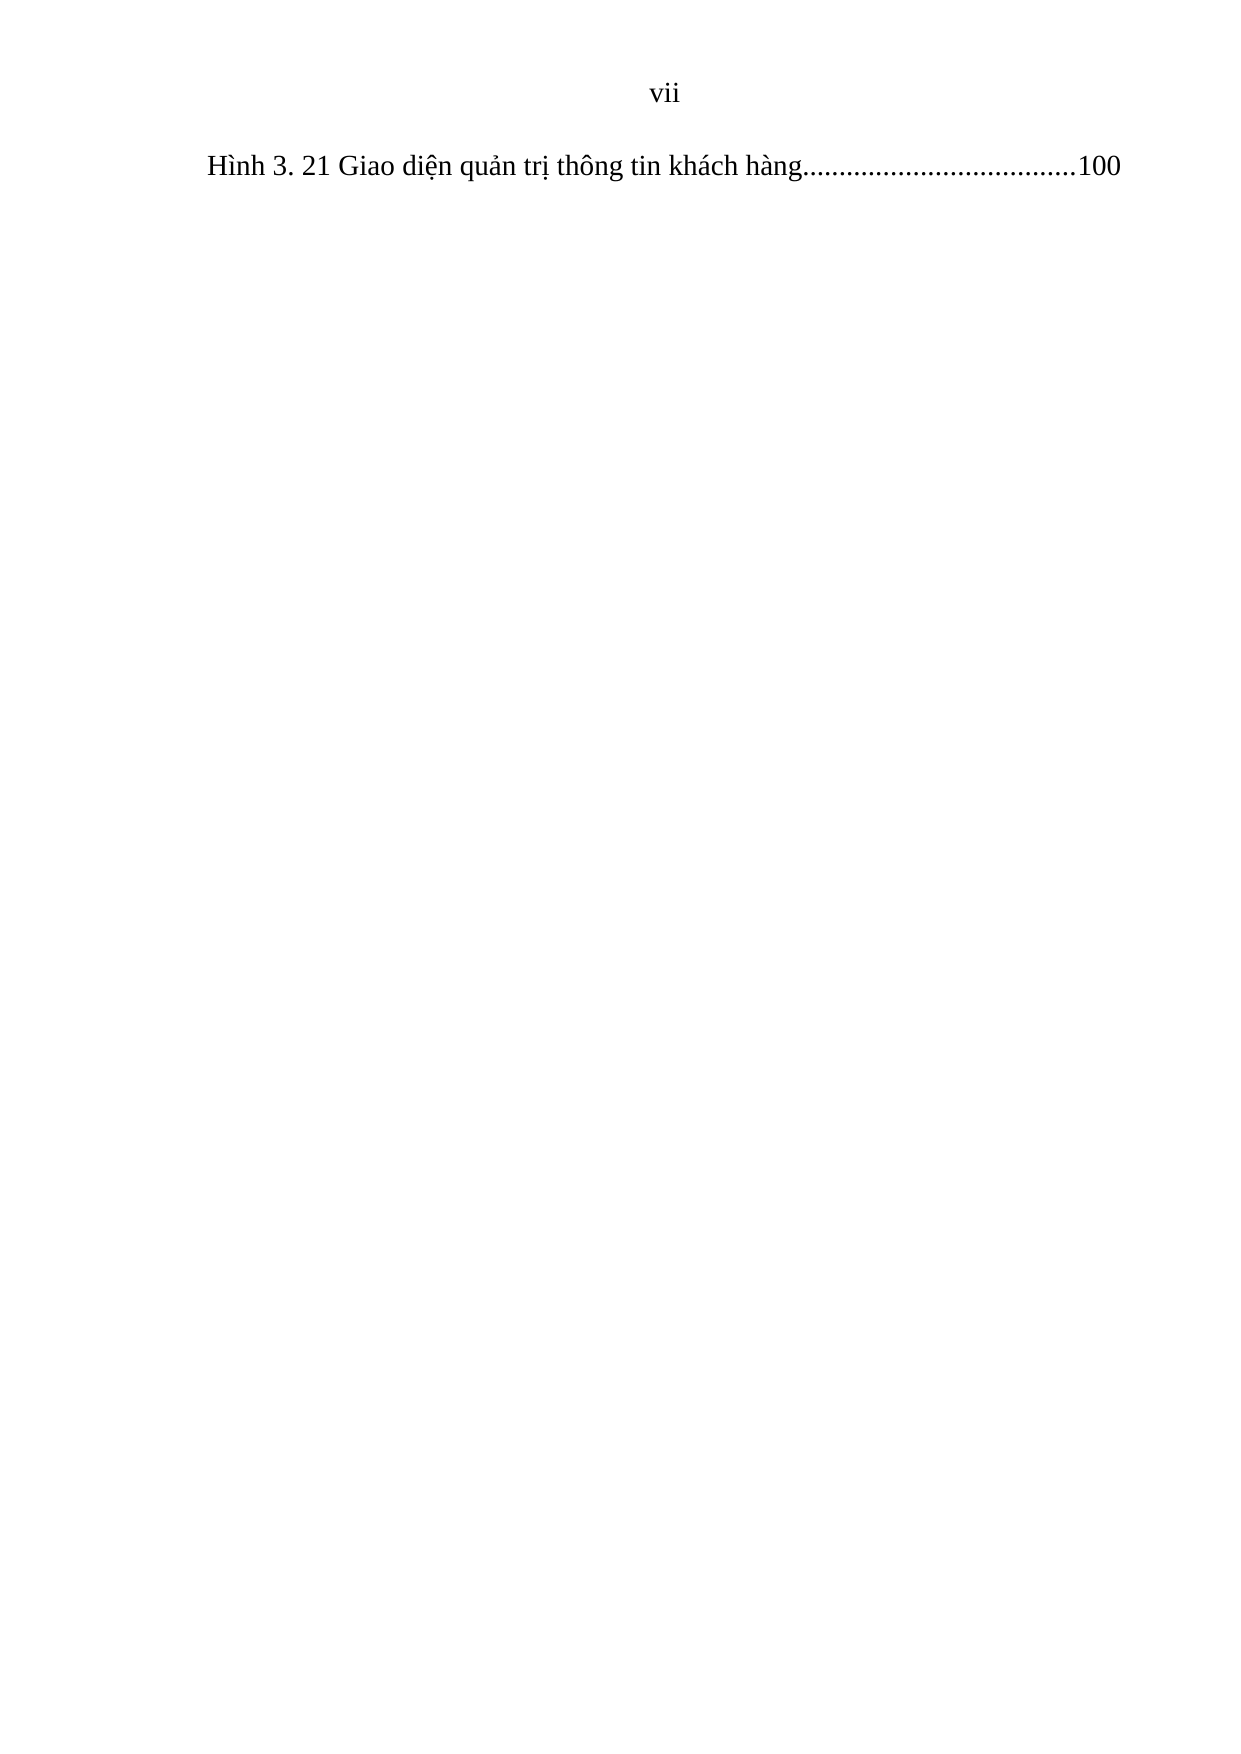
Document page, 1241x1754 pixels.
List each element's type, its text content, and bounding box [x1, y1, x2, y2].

text Hình 3. 21 Giao diện quản trị thông tin khách hàng 100 [207, 148, 1122, 181]
